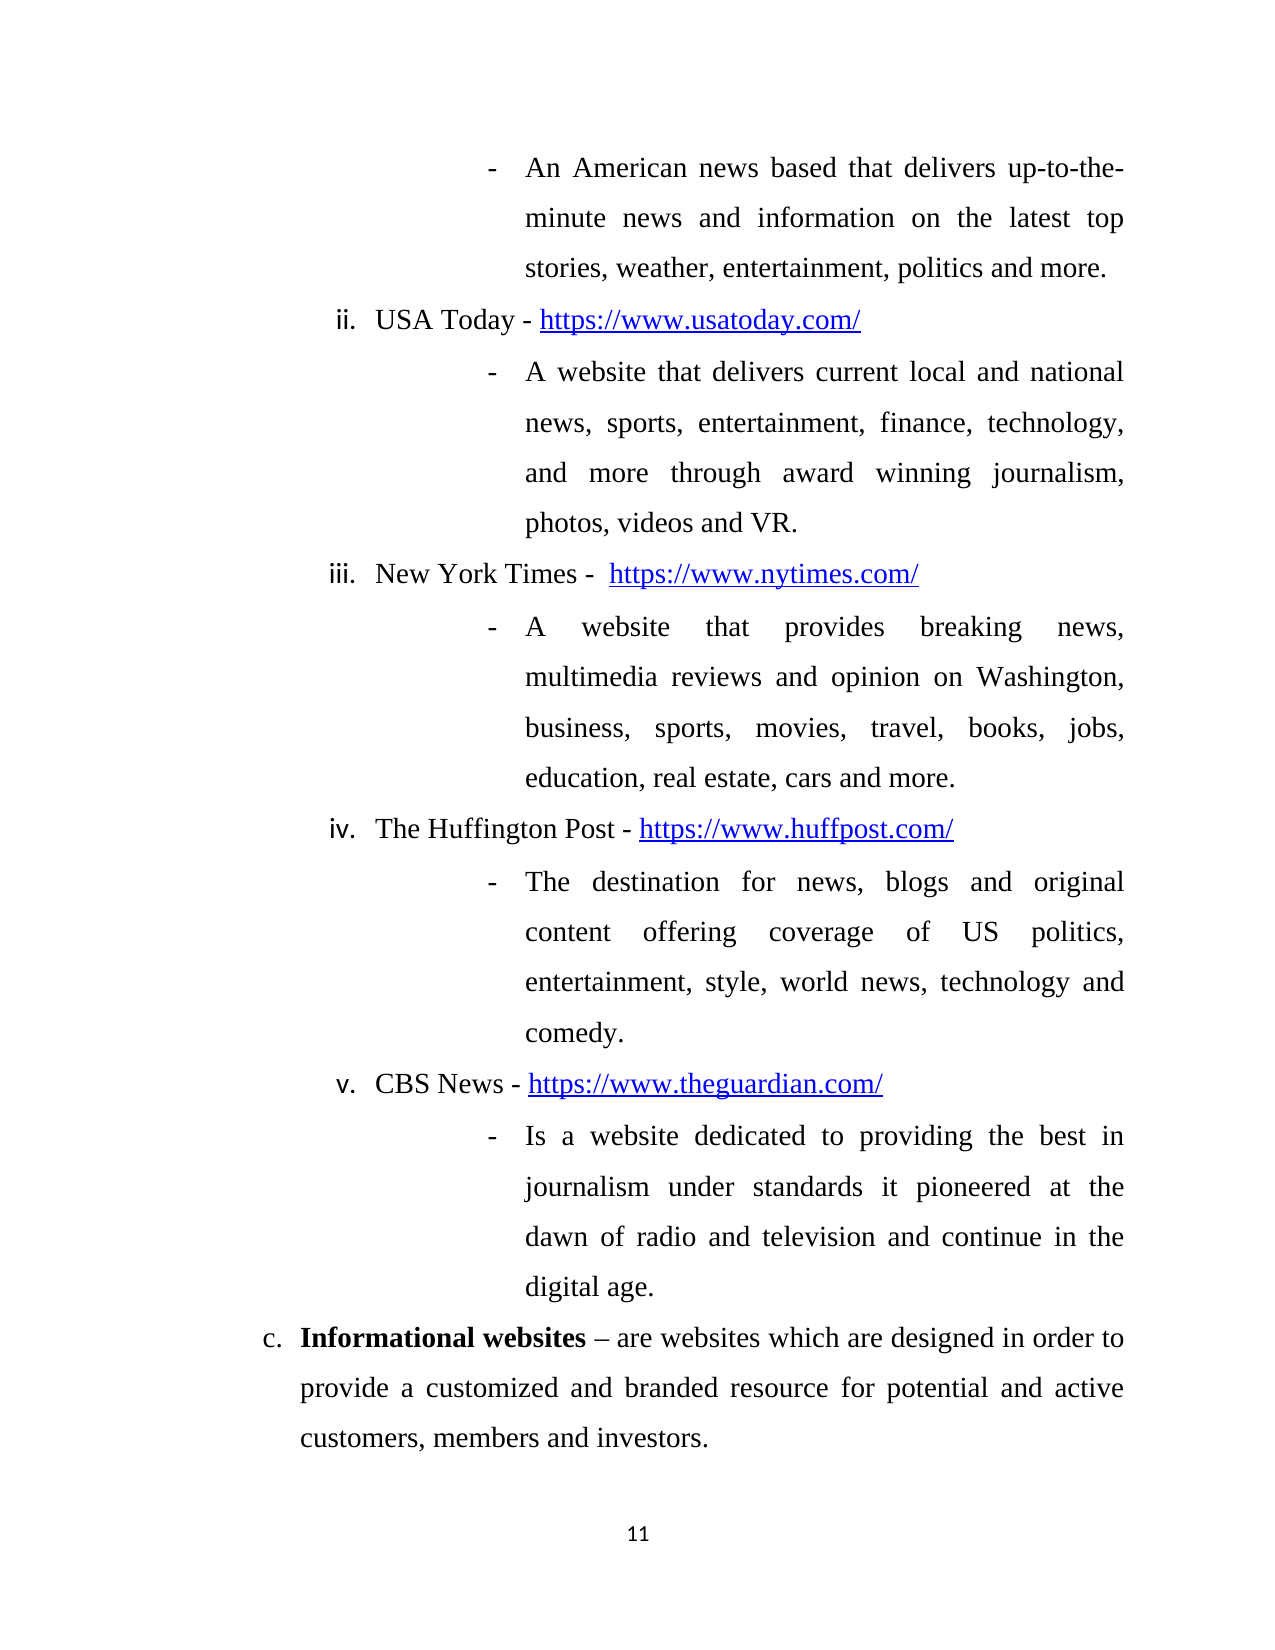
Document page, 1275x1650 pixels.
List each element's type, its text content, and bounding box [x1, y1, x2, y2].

list A website that delivers current local and national news, sports, entertainment, finance, technology, and more through award winning journalism, photos, videos and VR. [487, 354, 1125, 539]
list The destination for news, blogs and original content offering coverage of US politics, entertainment, style, world news, technology and comedy. [487, 864, 1125, 1048]
list USA Today - https://www.usatoday.com/ [356, 301, 1125, 337]
list New York Times - https://www.nytimes.com/ [356, 556, 1125, 591]
list CBS News - https://www.theguardian.com/ [356, 1065, 1125, 1101]
list A website that provides breaking news, multimedia reviews and opinion on Washington, business, sports, movies, travel, books, jobs, education, real estate, cars and more. [487, 609, 1125, 793]
list Is a website dedicated to providing the best in journalism under standards it pioneered at the dawn of radio and television and continue in the digital age. [487, 1118, 1125, 1303]
list An American news based that delivers up-to-the-minute news and information on the latest top stories, weather, entertainment, politics and more. [487, 150, 1125, 284]
list Informational websites – are websites which are designed in order to provide a customized and branded resource for potential and active customers, members and investors. [262, 1320, 1125, 1454]
list The Huffington Post - https://www.huffpost.com/ [356, 810, 1125, 846]
